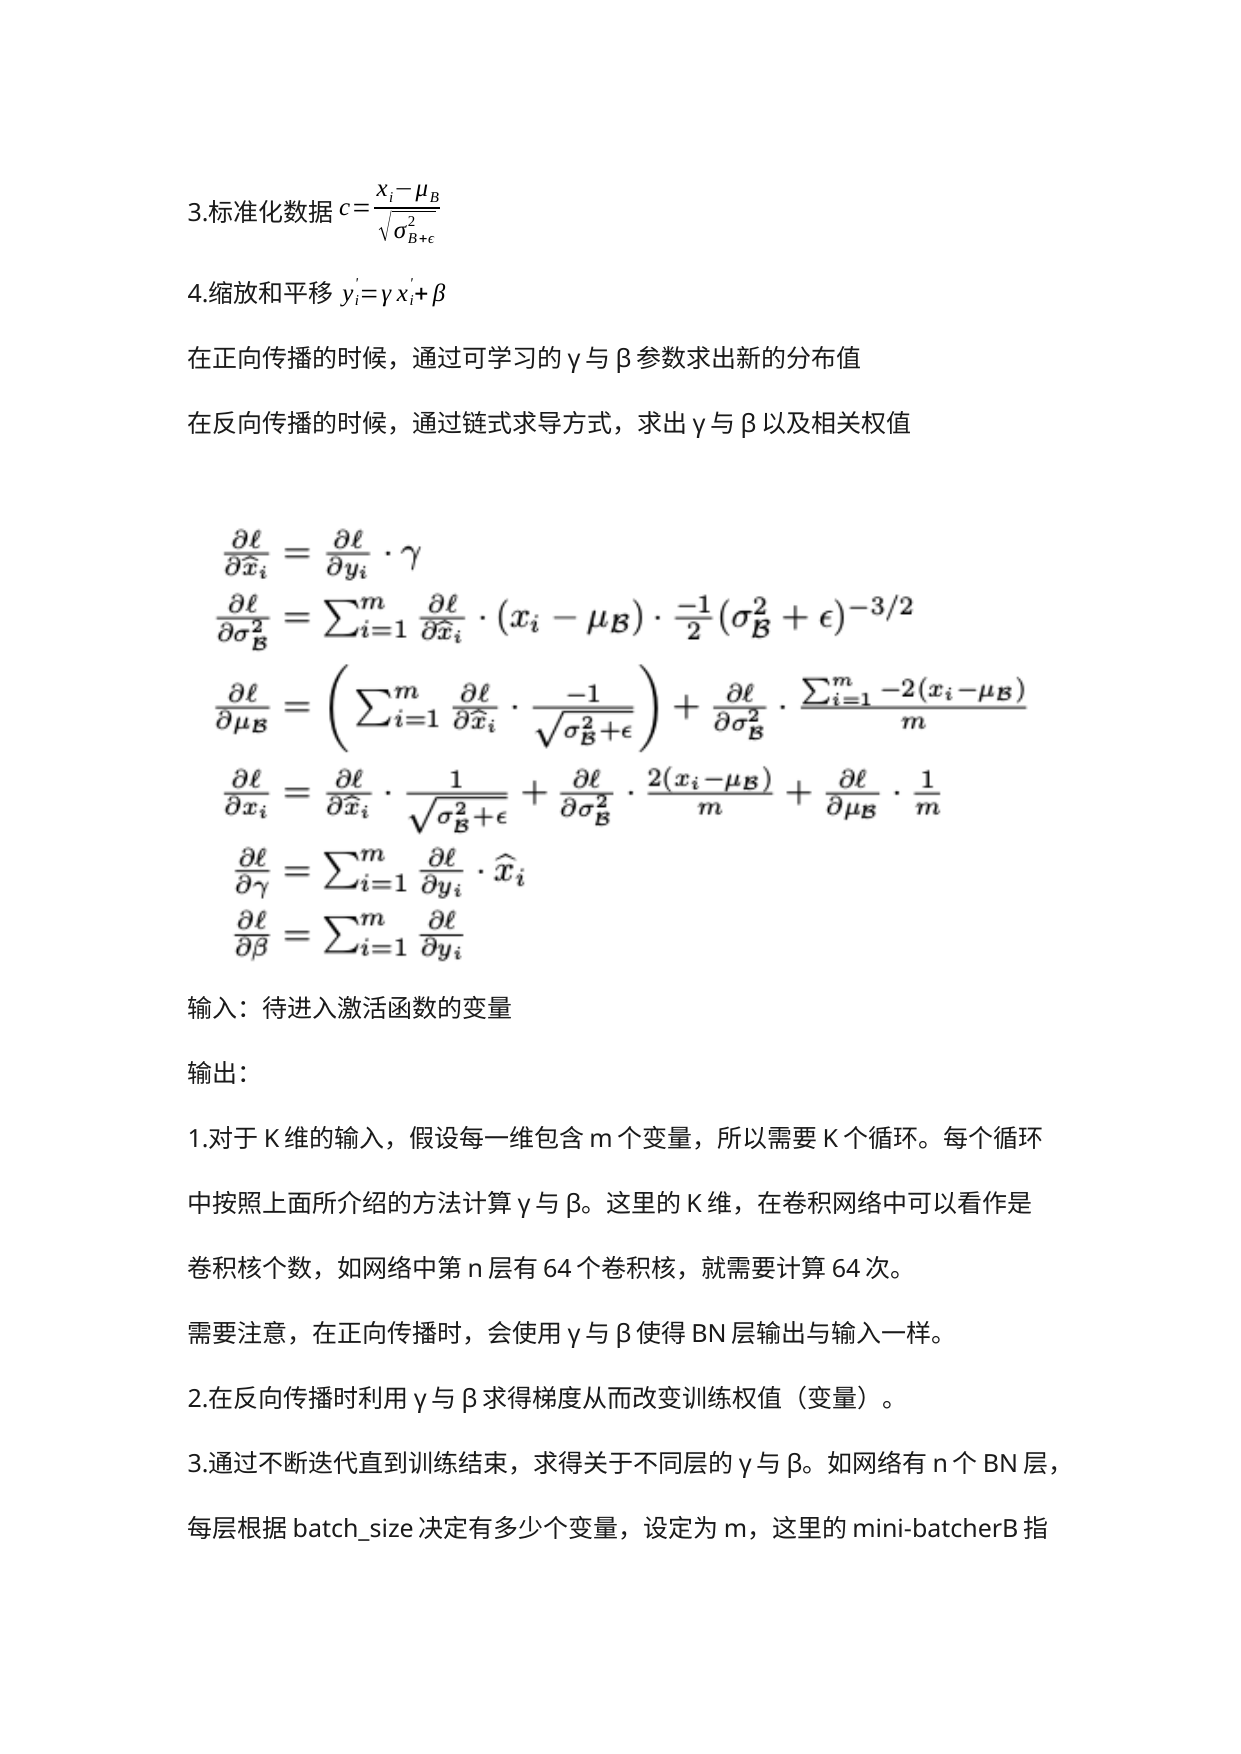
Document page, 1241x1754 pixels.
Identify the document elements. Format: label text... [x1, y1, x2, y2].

text 4.缩放和平移 [187, 259, 1053, 324]
text 在反向传播的时候，通过链式求导方式，求出γ与β以及相关权值 [187, 389, 1053, 454]
text 3.标准化数据 [187, 162, 1053, 259]
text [187, 974, 1053, 1559]
picture [187, 520, 1053, 974]
text 在正向传播的时候，通过可学习的γ与β参数求出新的分布值 [187, 324, 1053, 389]
